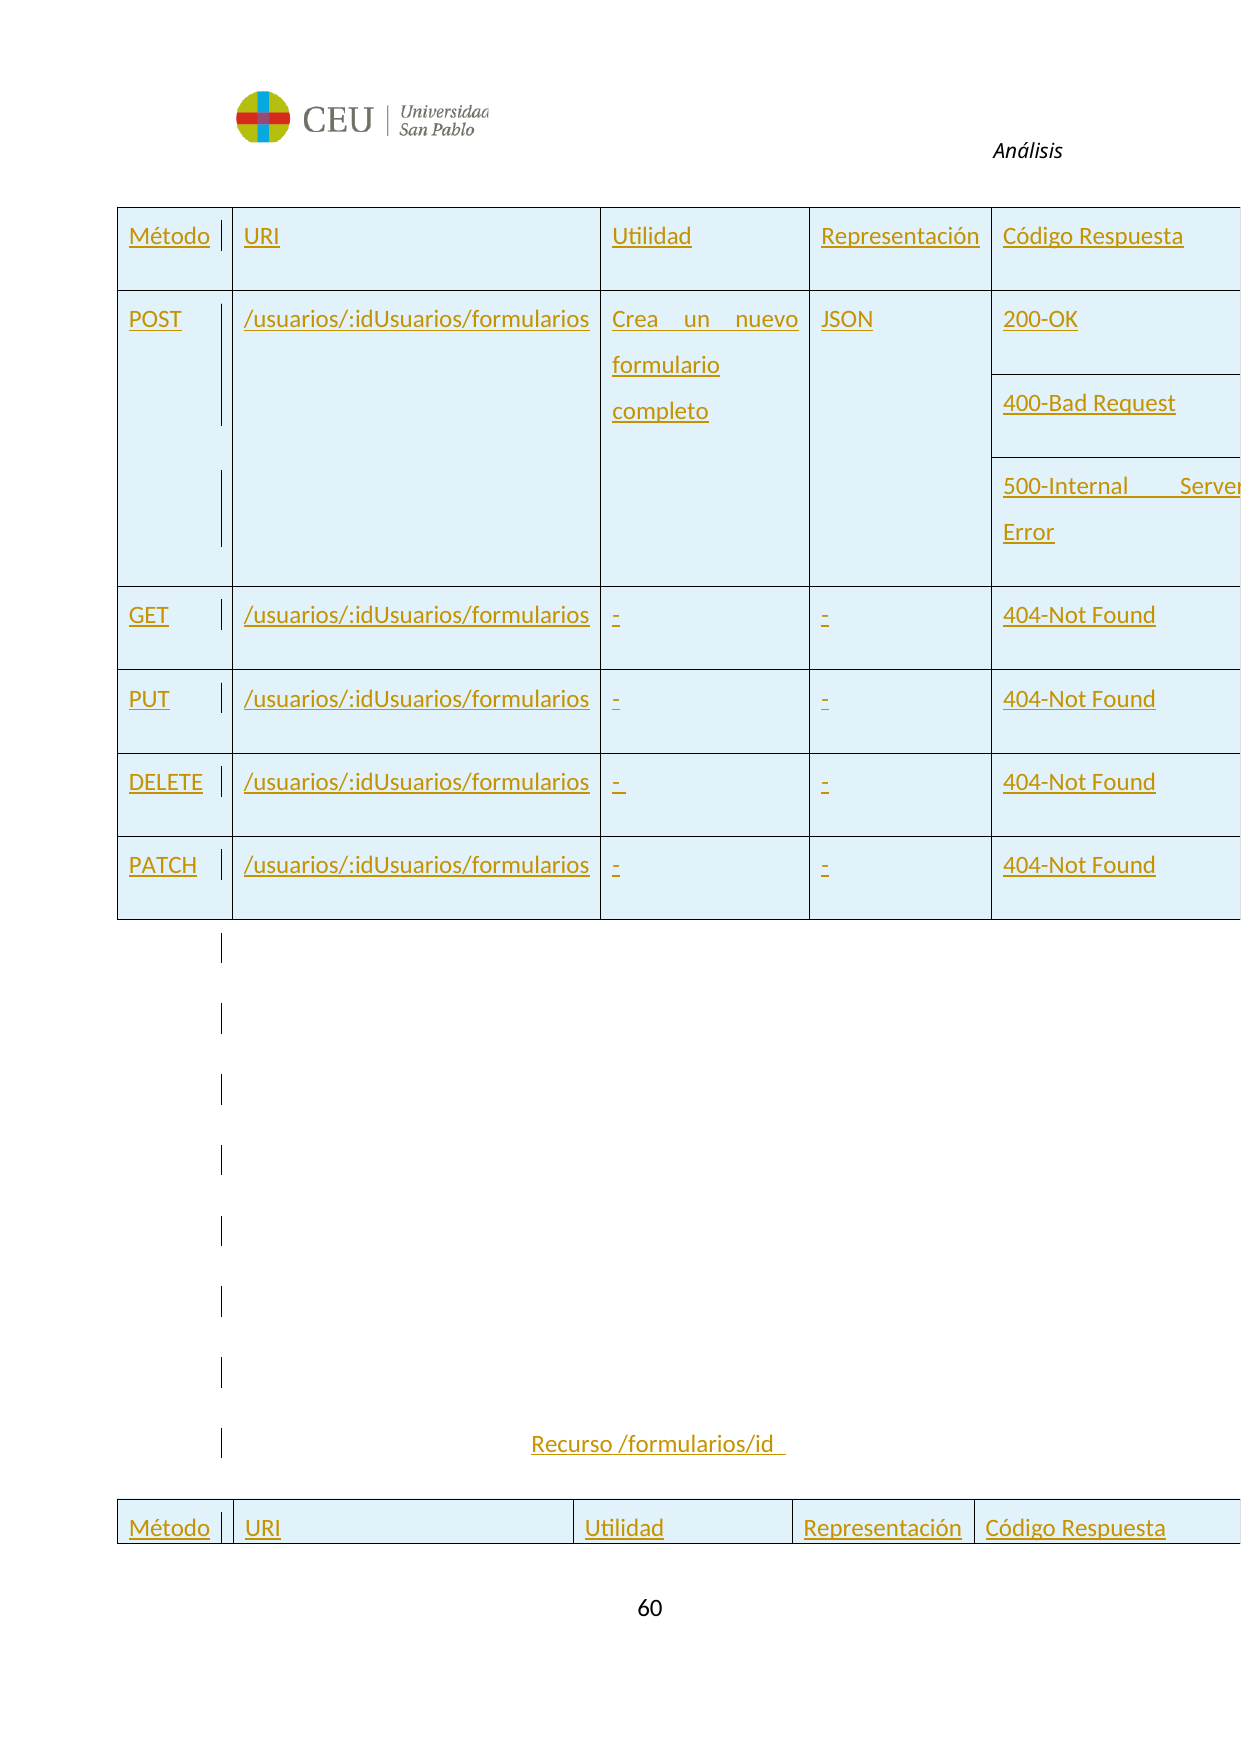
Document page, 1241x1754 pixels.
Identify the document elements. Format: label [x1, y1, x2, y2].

picture [235, 89, 489, 143]
